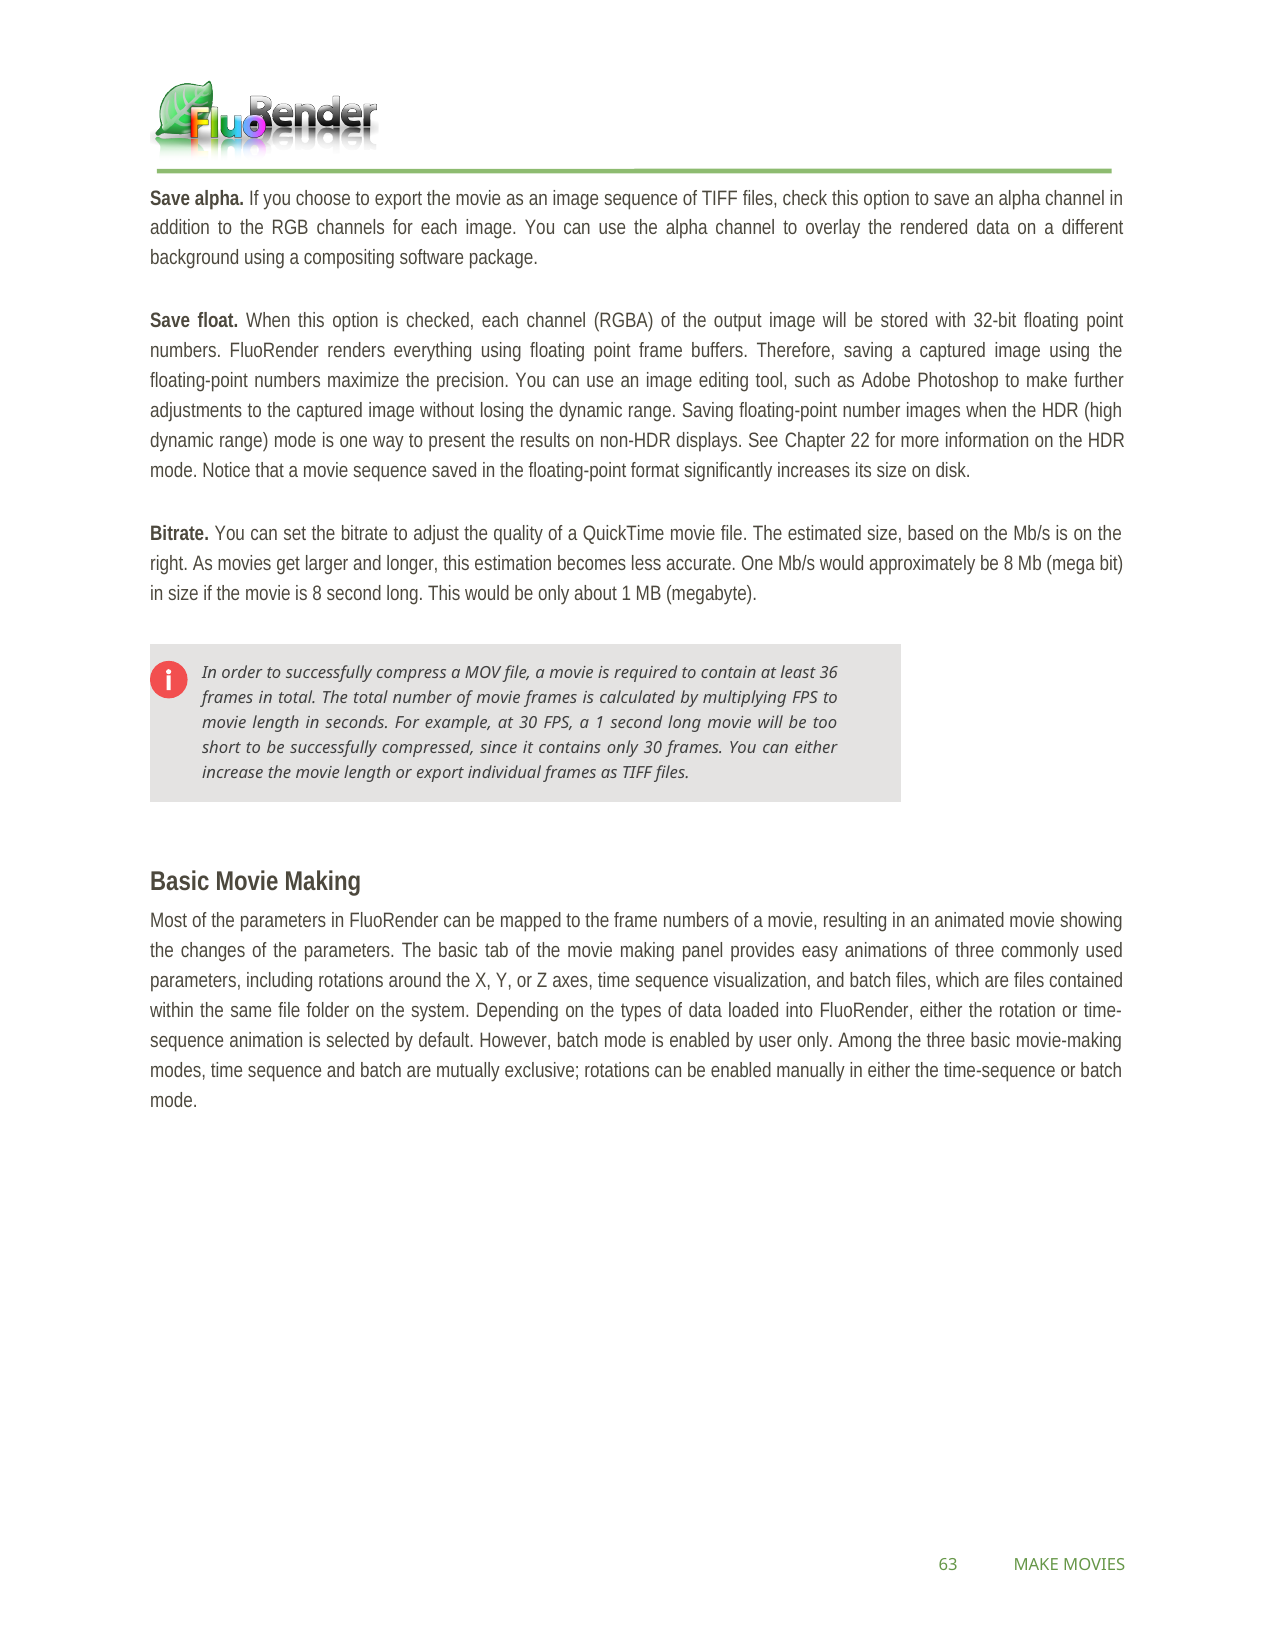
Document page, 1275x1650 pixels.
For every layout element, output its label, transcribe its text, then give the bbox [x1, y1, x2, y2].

subtitle Basic Movie Making [150, 865, 1125, 896]
text Bitrate. You can set the bitrate to adjust the quality of a QuickTime movie file. The estimated size, based on the Mb/s is on the right. As movies get larger and longer, this estimation becomes less accurate. One Mb/s would approximately be 8 Mb (mega bit) in size if the movie is 8 second long. This would be only about 1 MB (megabyte). [150, 521, 1125, 605]
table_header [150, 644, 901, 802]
text Save float. When this option is checked, each channel (RGBA) of the output image will be stored with 32-bit floating point numbers. FluoRender renders everything using floating point frame buffers. Therefore, saving a captured image using the floating-point numbers maximize the precision. You can use an image editing tool, such as Adobe Photoshop to make further adjustments to the captured image without losing the dynamic range. Saving floating-point number images when the HDR (high dynamic range) mode is one way to present the results on non-HDR displays. See Chapter 22 for more information on the HDR mode. Notice that a movie sequence saved in the floating-point format significantly increases its size on disk. [150, 308, 1125, 482]
text Most of the parameters in FluoRender can be mapped to the frame numbers of a movie, resulting in an animated movie showing the changes of the parameters. The basic tab of the movie making panel provides easy animations of three commonly used parameters, including rotations around the X, Y, or Z axes, time sequence visualization, and batch files, which are files contained within the same file folder on the system. Depending on the types of data loaded into FluoRender, either the rotation or time-sequence animation is selected by default. However, batch mode is enabled by user only. Among the three basic movie-making modes, time sequence and batch are mutually exclusive; rotations can be enabled manually in either the time-sequence or batch mode. [150, 908, 1125, 1112]
picture [150, 75, 379, 162]
text Save alpha. If you choose to export the movie as an image sequence of TIFF files, check this option to save an alpha channel in addition to the RGB channels for each image. You can use the alpha channel to overlay the rendered data on a different background using a compositing software package. [150, 185, 1125, 269]
